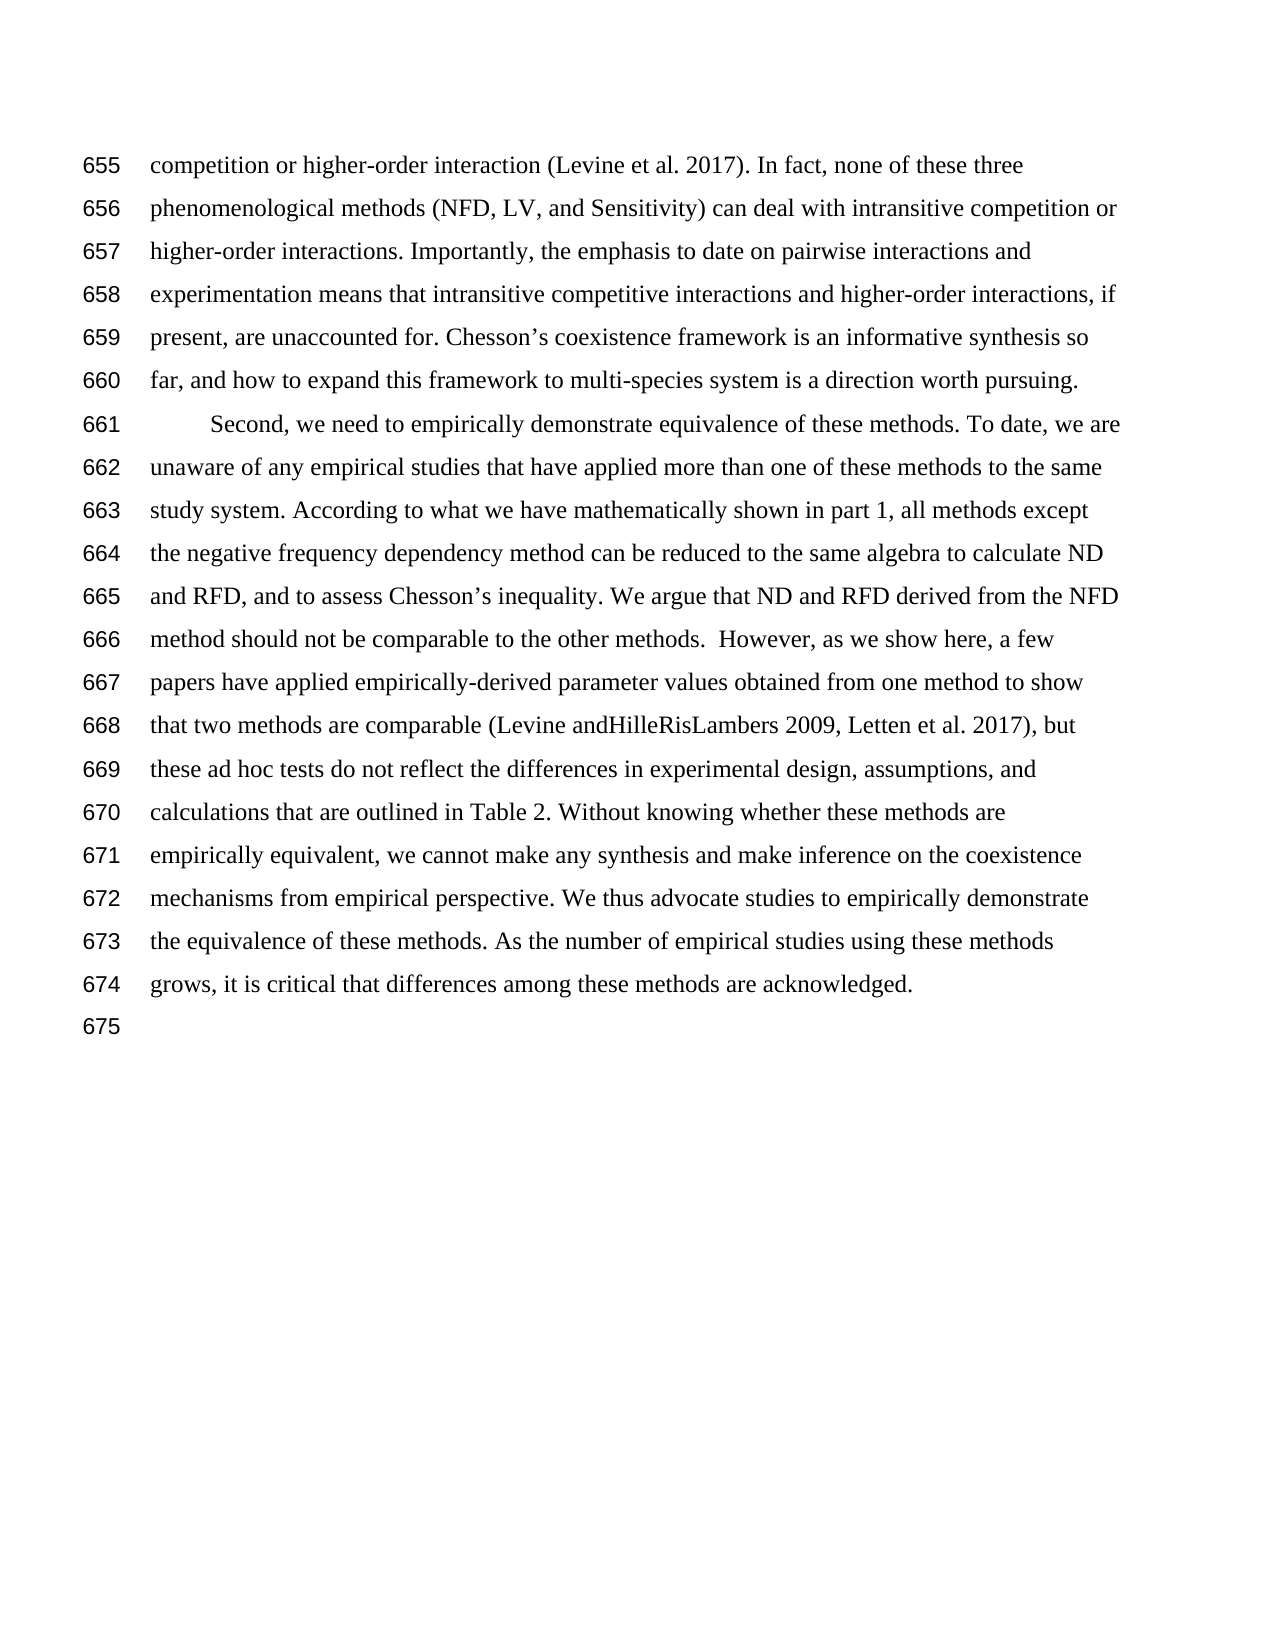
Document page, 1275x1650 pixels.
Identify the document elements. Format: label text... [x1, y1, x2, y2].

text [150, 150, 1125, 394]
text Second, we need to empirically demonstrate equivalence of these methods. To date, we are unaware of any empirical studies that have applied more than one of these methods to the same study system. According to what we have mathematically shown in part 1, all methods except the negative frequency dependency method can be reduced to the same algebra to calculate ND and RFD, and to assess Chesson’s inequality. We argue that ND and RFD derived from the NFD method should not be comparable to the other methods. However, as we show here, a few papers have applied empirically-derived parameter values obtained from one method to show that two methods are comparable (Levine andHilleRisLambers 2009, Letten et al. 2017), but these ad hoc tests do not reflect the differences in experimental design, assumptions, and calculations that are outlined in Table 2. Without knowing whether these methods are empirically equivalent, we cannot make any synthesis and make inference on the coexistence mechanisms from empirical perspective. We thus advocate studies to empirically demonstrate the equivalence of these methods. As the number of empirical studies using these methods grows, it is critical that differences among these methods are acknowledged. [150, 409, 1125, 998]
